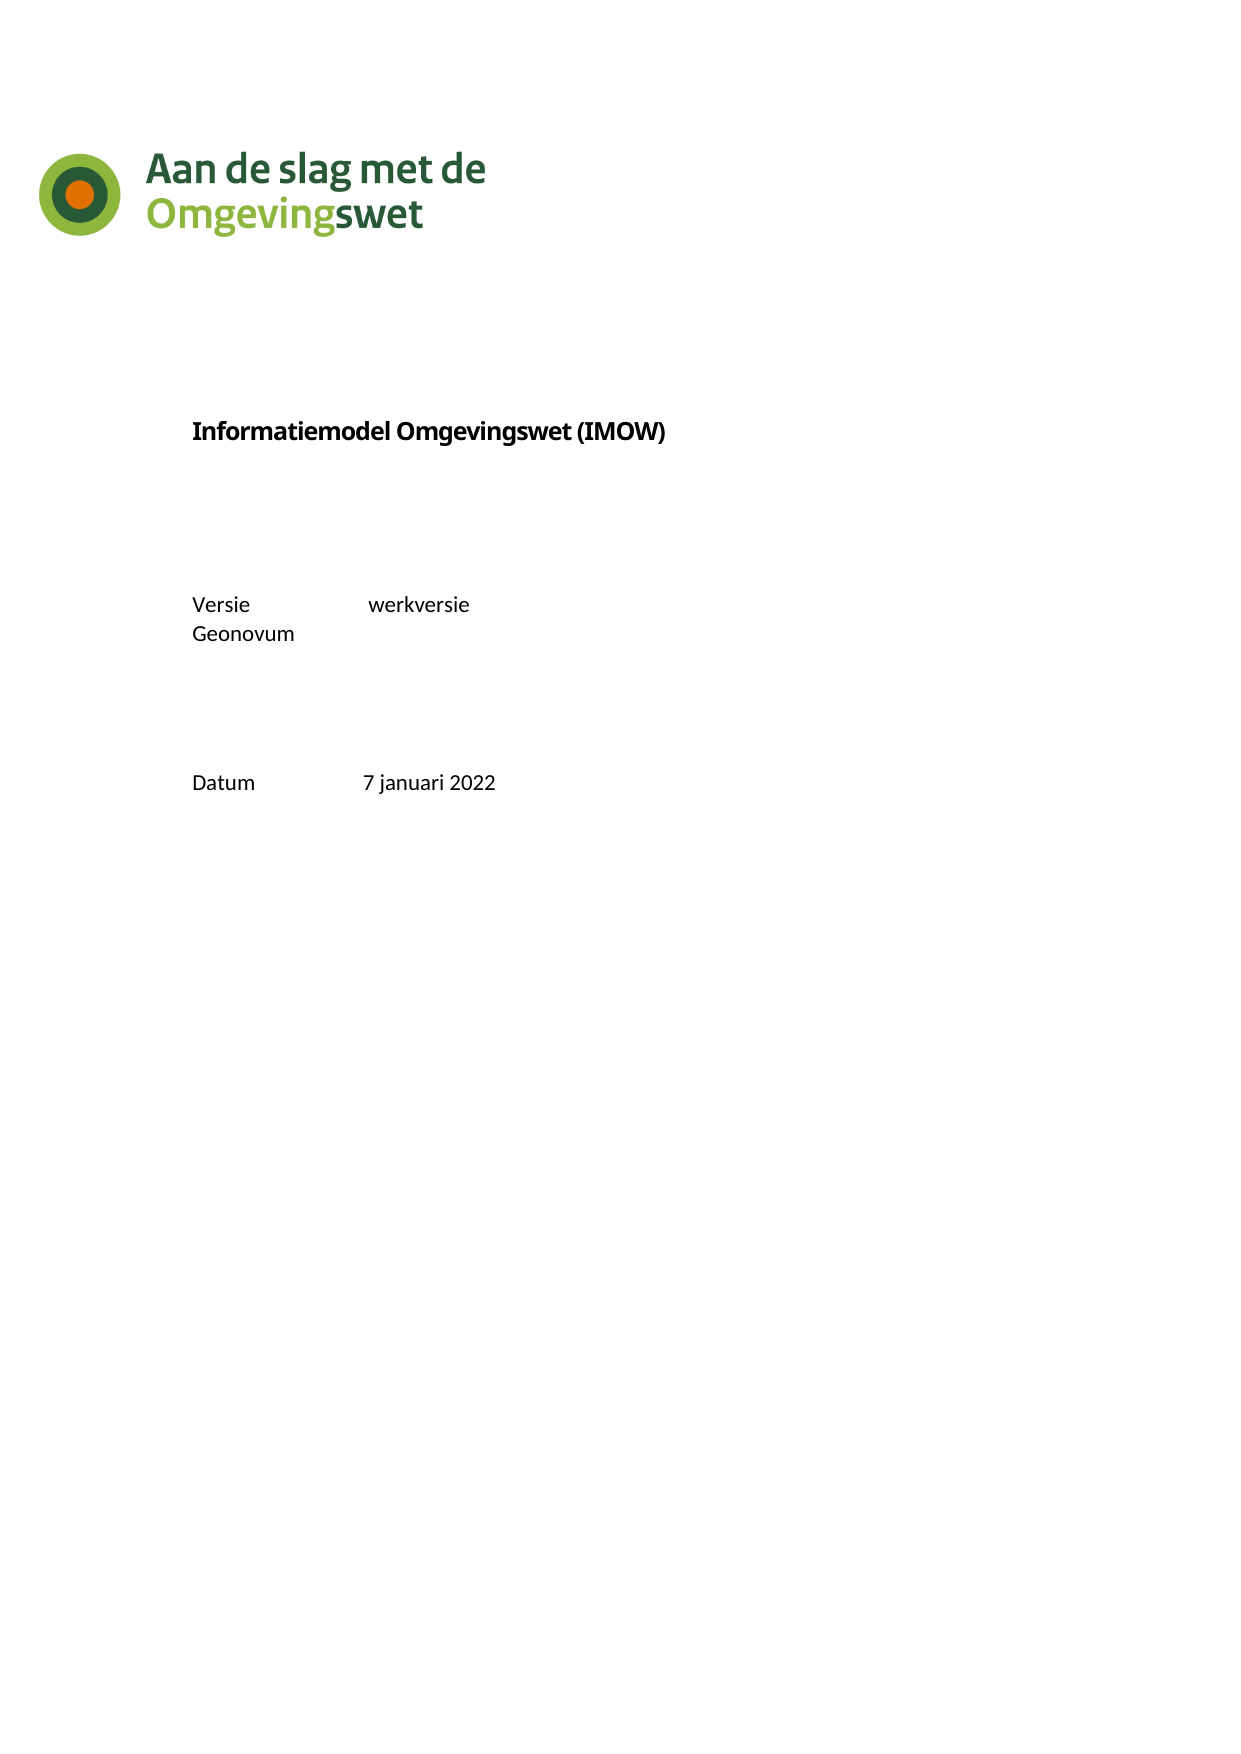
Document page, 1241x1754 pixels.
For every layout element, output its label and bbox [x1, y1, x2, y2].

picture [14, 118, 514, 271]
